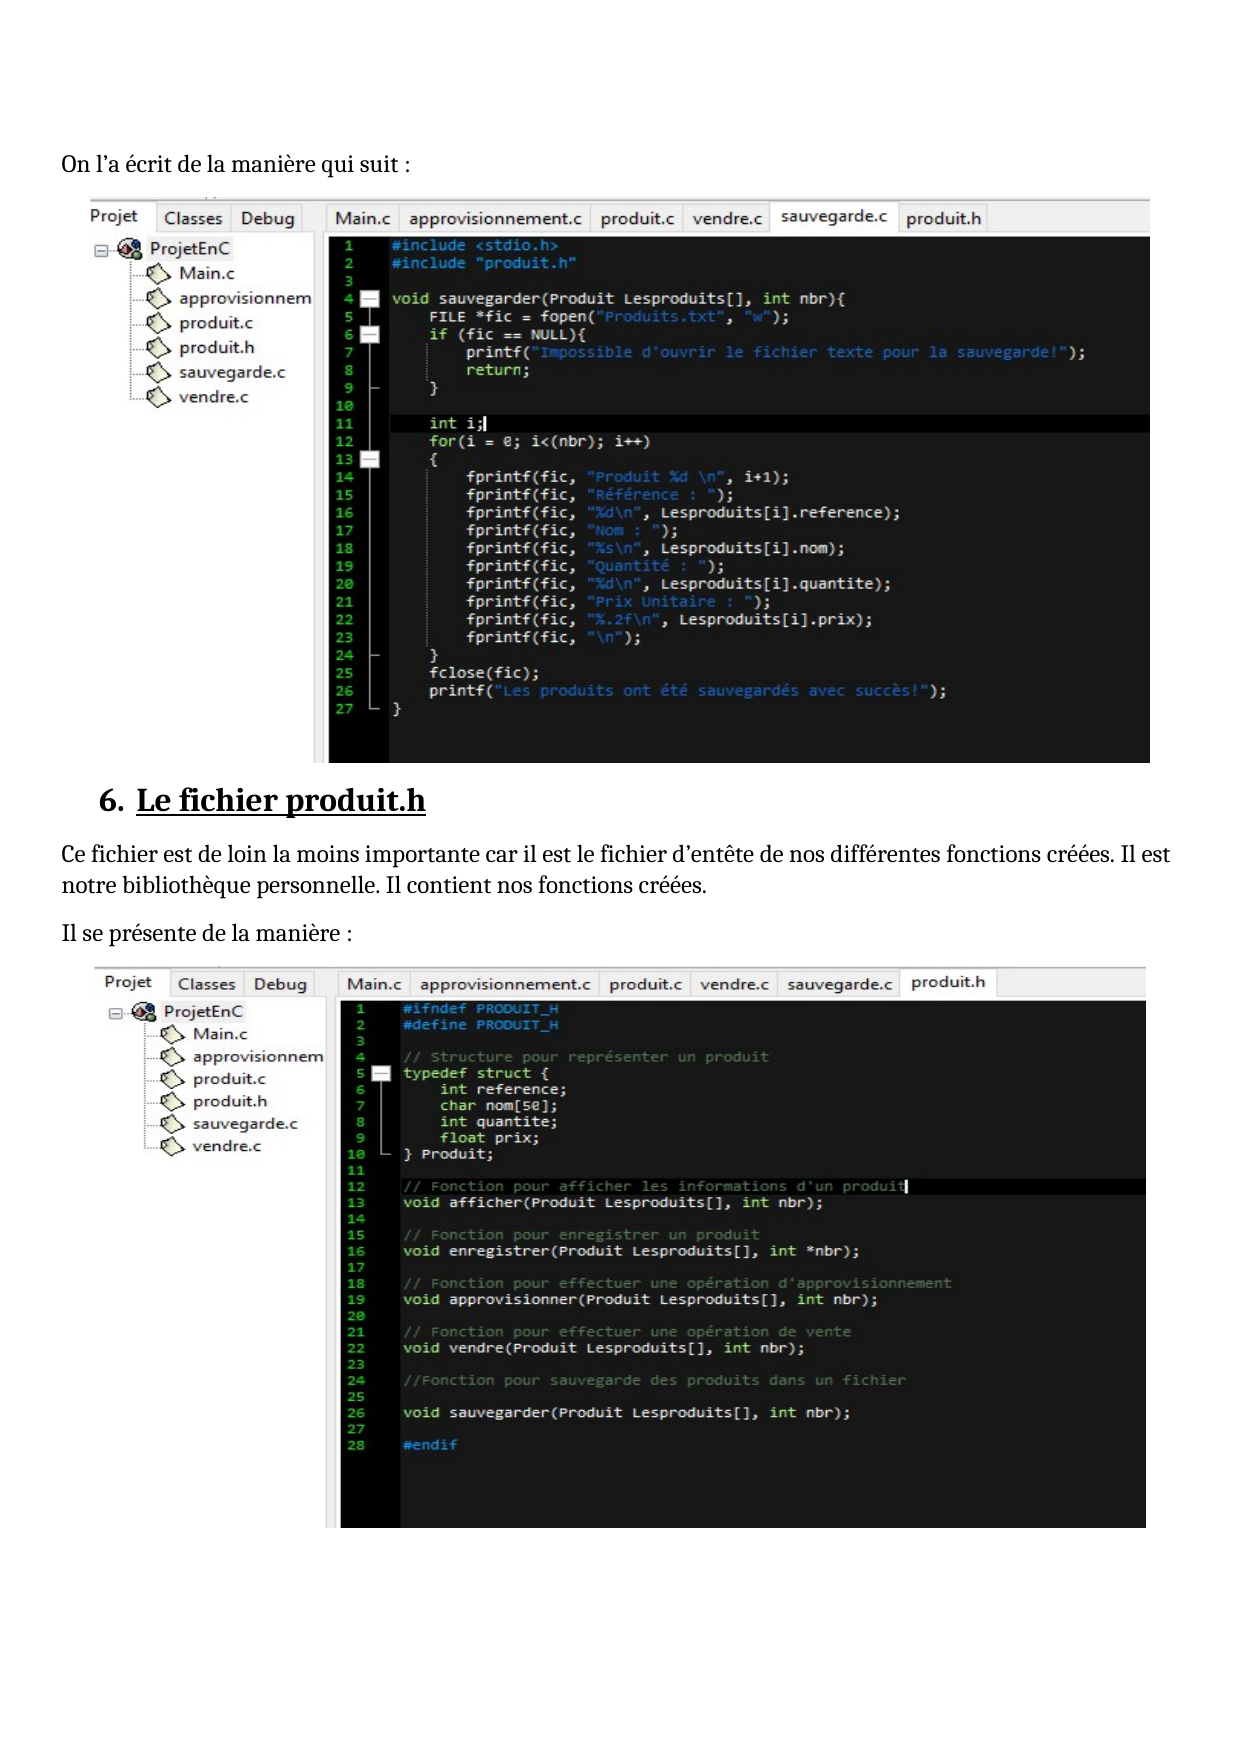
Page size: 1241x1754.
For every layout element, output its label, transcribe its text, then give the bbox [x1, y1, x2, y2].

picture [94, 966, 1146, 1528]
list Le fichier produit.h [99, 782, 1179, 820]
text Il se présente de la manière : [61, 918, 1179, 947]
text On l’a écrit de la manière qui suit : [61, 150, 1179, 179]
picture [90, 197, 1150, 763]
text Ce fichier est de loin la moins importante car il est le fichier d’entête de nos différentes fonctions créées. Il est notre bibliothèque personnelle. Il contient nos fonctions créées. [61, 840, 1179, 899]
